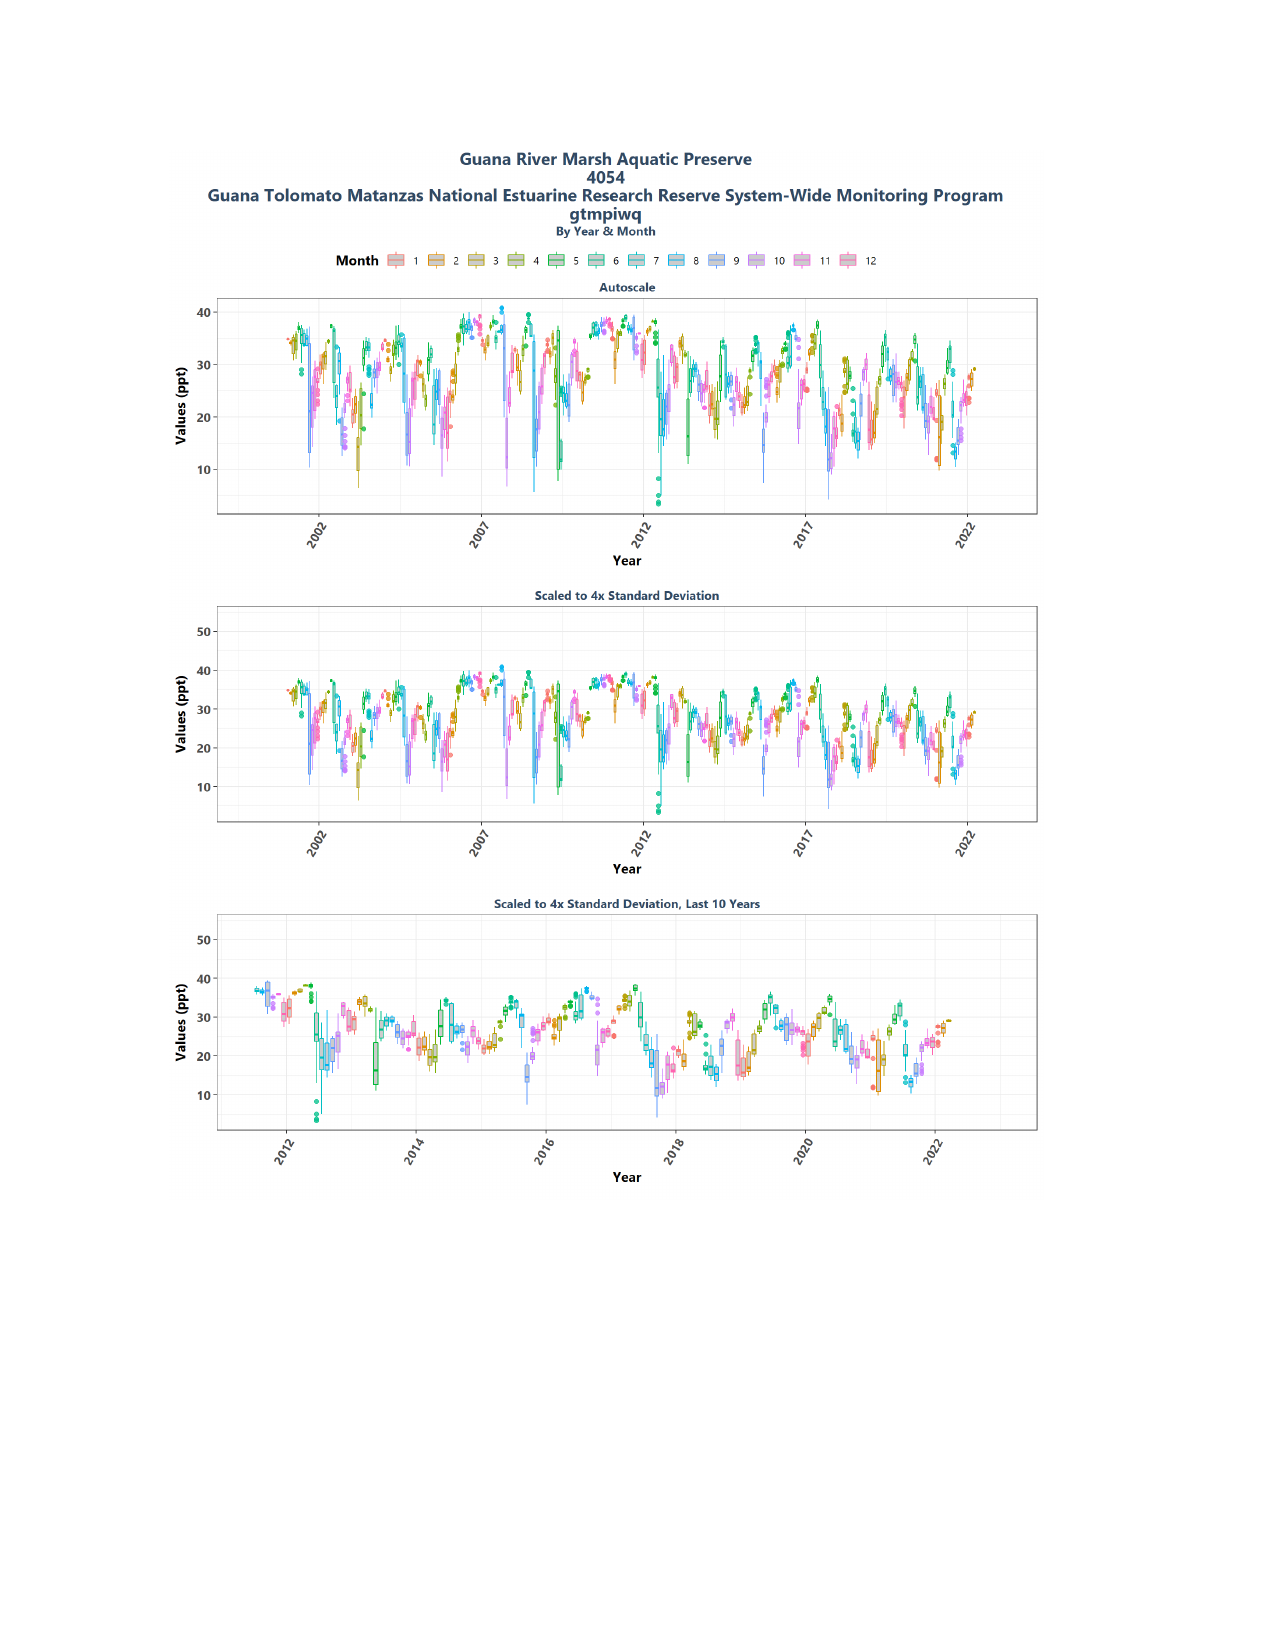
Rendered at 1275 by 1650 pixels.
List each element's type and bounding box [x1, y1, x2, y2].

picture [168, 150, 1044, 1200]
